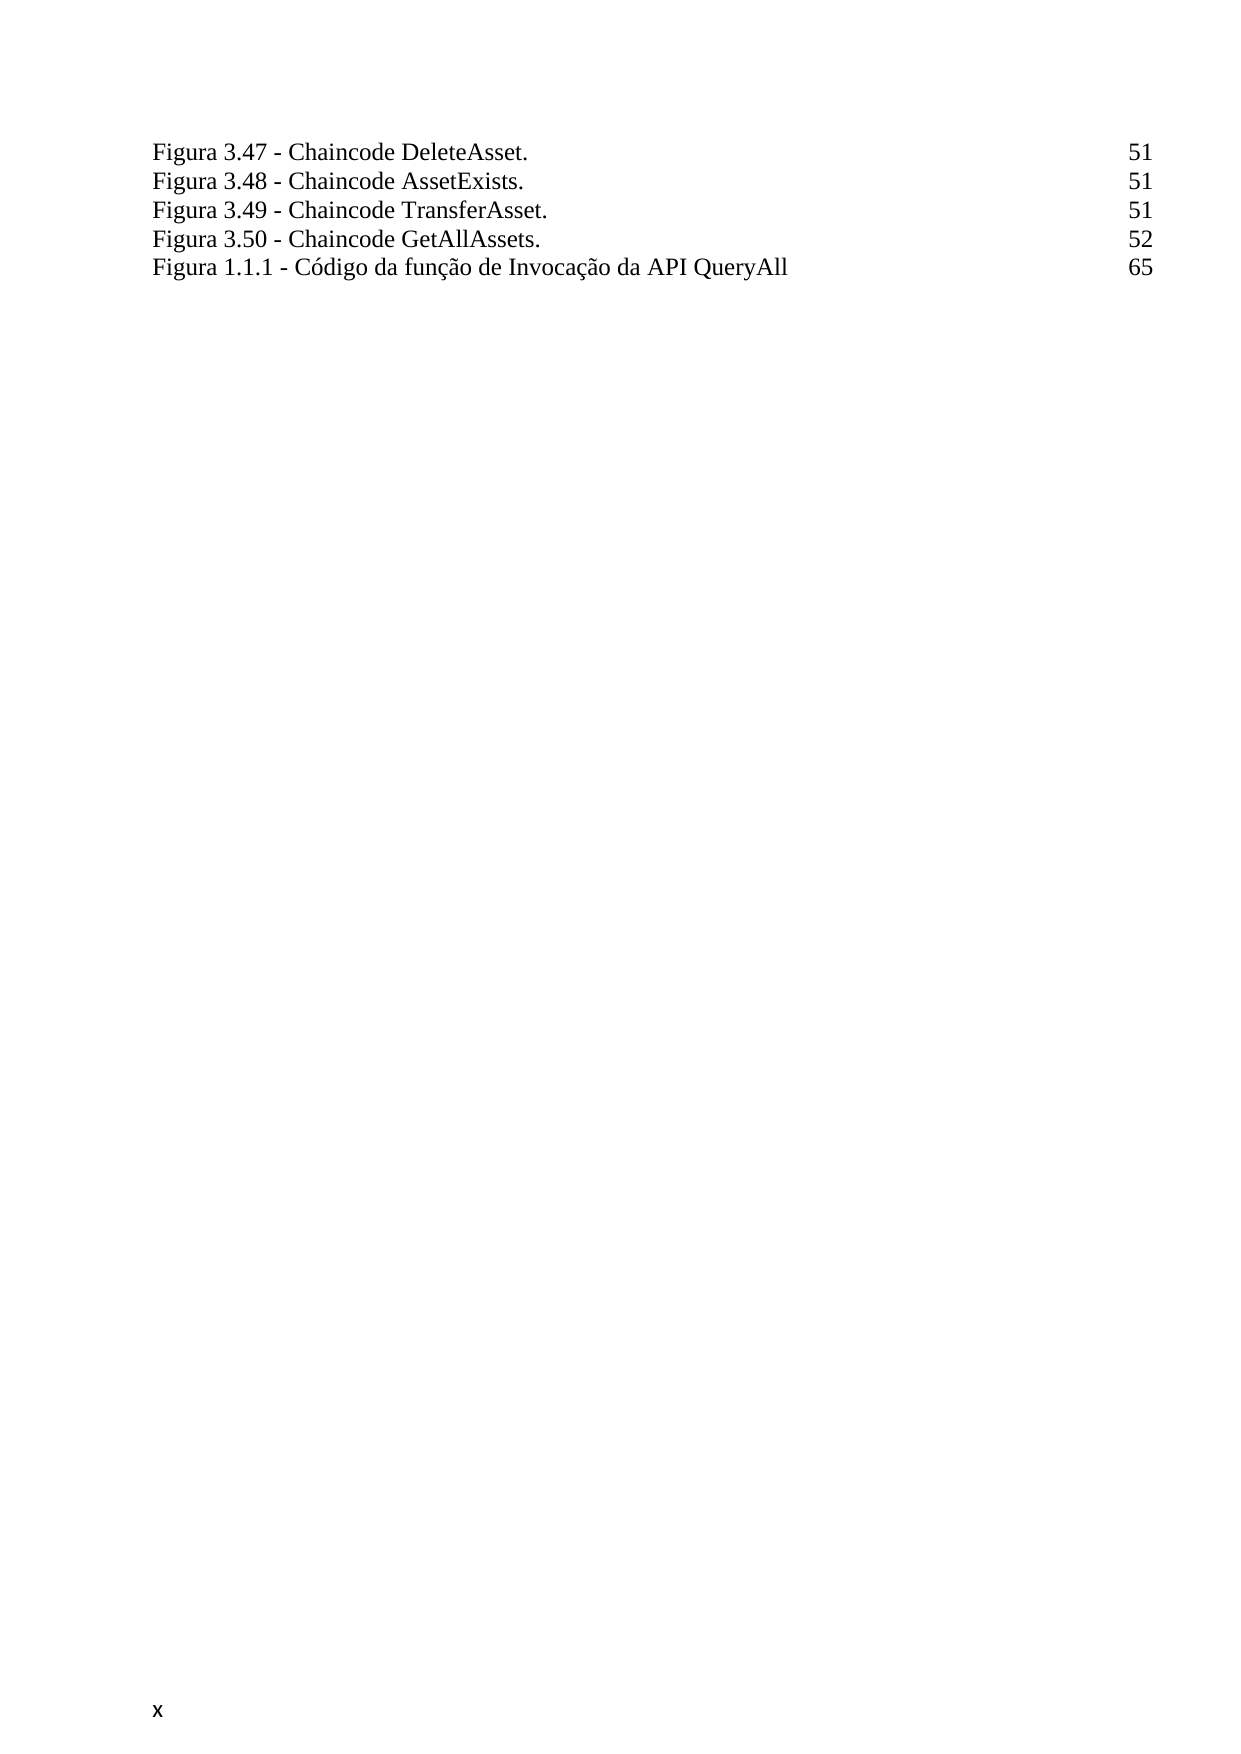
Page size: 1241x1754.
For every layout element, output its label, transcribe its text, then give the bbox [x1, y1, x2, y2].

text Figura 3.50 - Chaincode GetAllAssets. 52 [152, 224, 1155, 252]
text Figura 3.48 - Chaincode AssetExists. 51 [152, 166, 1155, 195]
text Figura 3.47 - Chaincode DeleteAsset. 51 [152, 137, 1155, 166]
text Figura 1.1.1 - Código da função de Invocação da API QueryAll 65 [152, 252, 1155, 281]
text Figura 3.49 - Chaincode TransferAsset. 51 [152, 195, 1155, 224]
